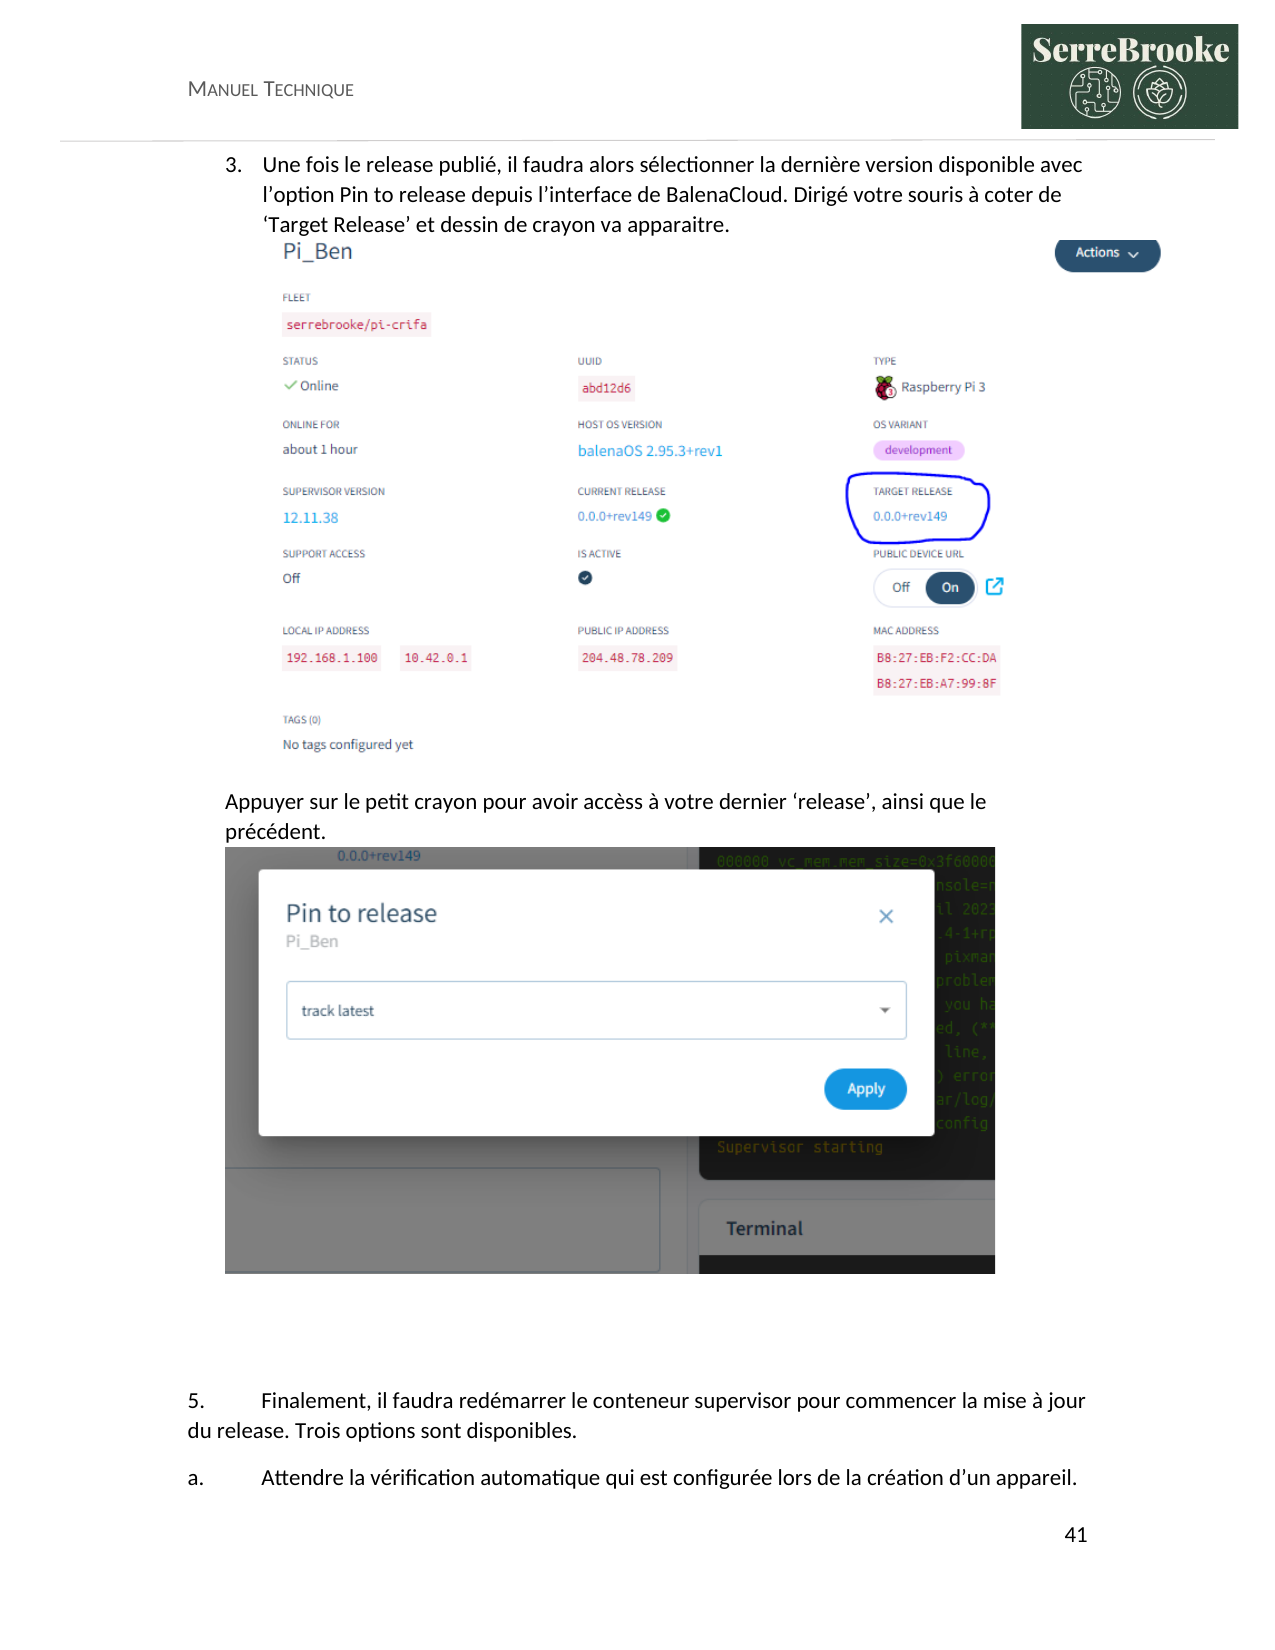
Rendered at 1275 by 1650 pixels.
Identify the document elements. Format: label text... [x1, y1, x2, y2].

picture [262, 240, 1163, 768]
picture [225, 847, 996, 1274]
picture [1021, 24, 1239, 129]
text 5. Finalement, il faudra redémarrer le conteneur supervisor pour commencer la mise à jour du release. Trois options sont disponibles. [187, 1386, 1087, 1444]
text a. Attendre la vérification automatique qui est configurée lors de la création d’un appareil. [187, 1463, 1087, 1491]
